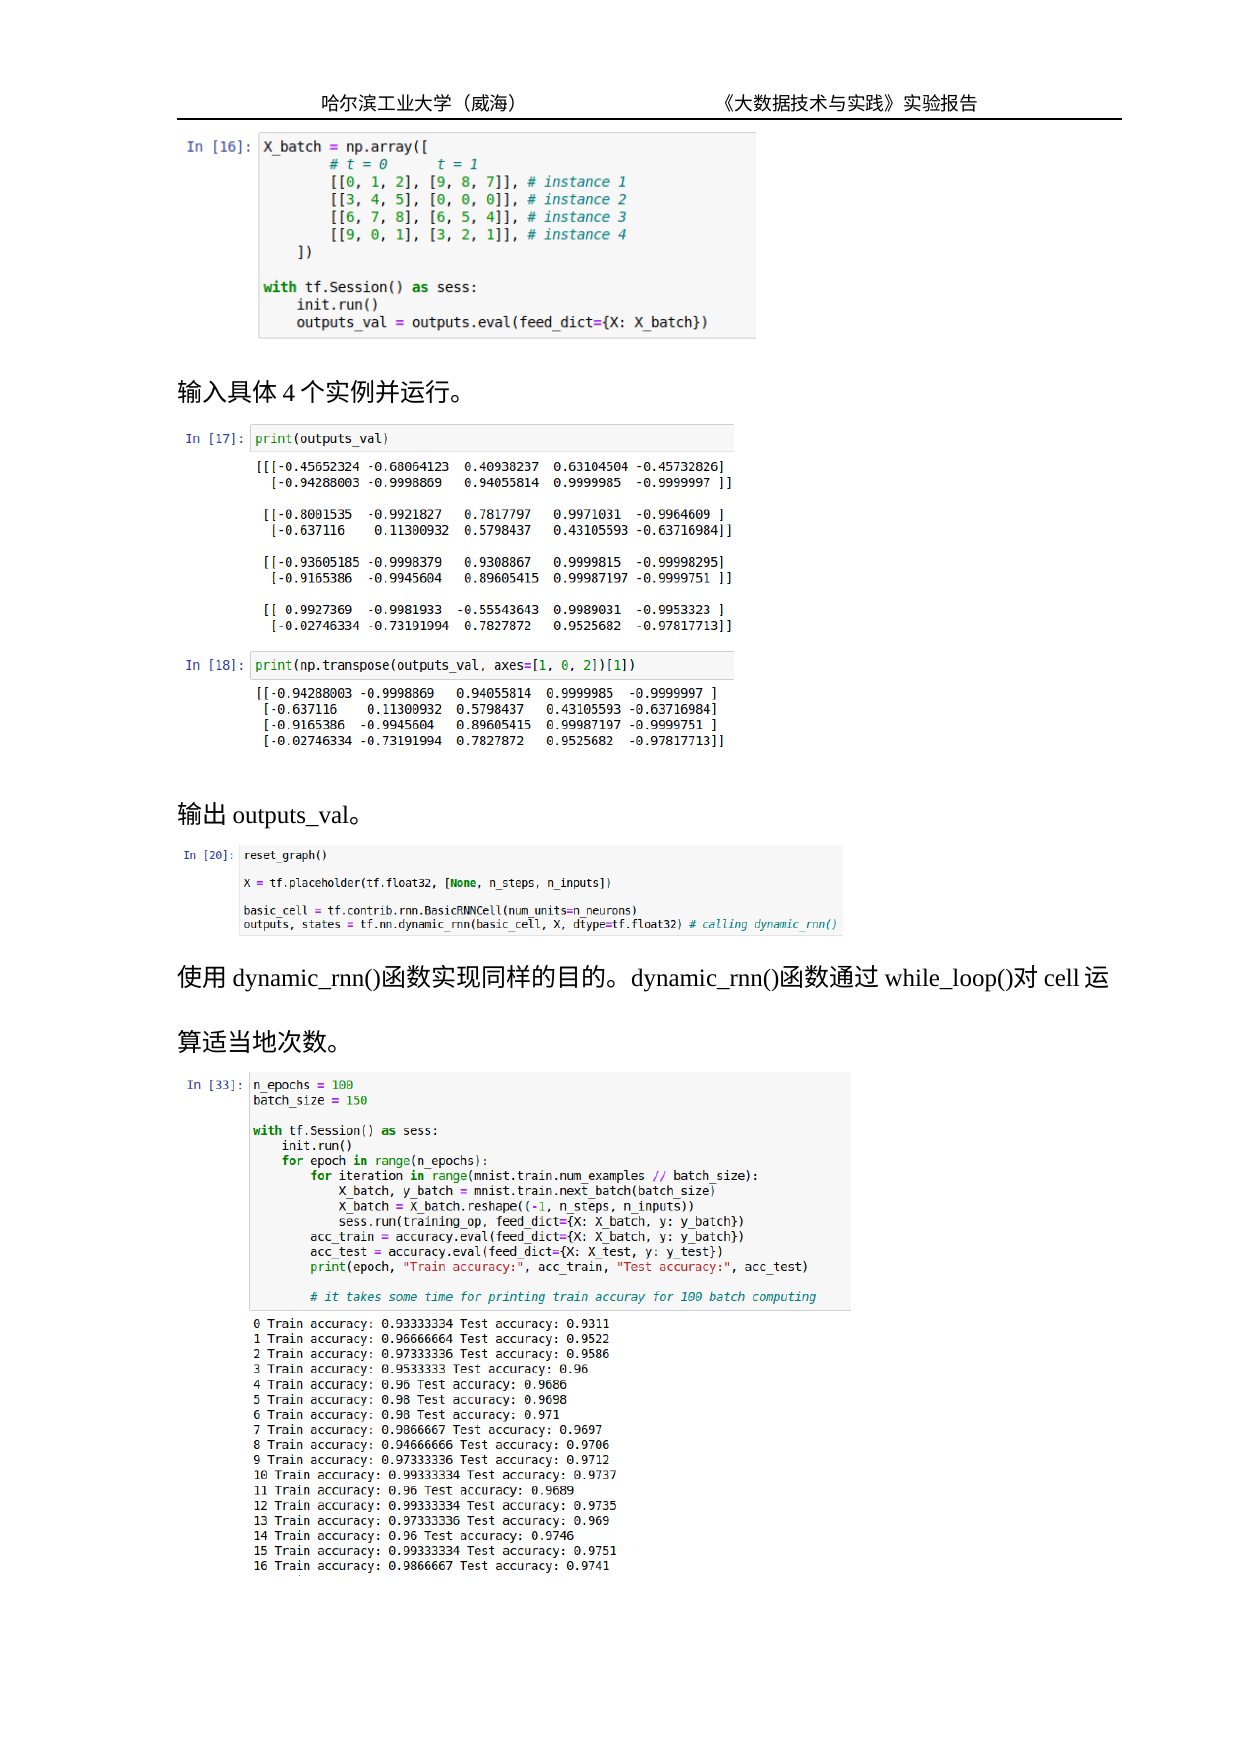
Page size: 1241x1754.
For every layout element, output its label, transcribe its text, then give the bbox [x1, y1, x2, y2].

text 使用dynamic_rnn()函数实现同样的目的。dynamic_rnn()函数通过while_loop()对cell运算适当地次数。 [177, 943, 1122, 1073]
picture [177, 130, 756, 350]
picture [177, 422, 734, 758]
text 输入具体4个实例并运行。 [177, 358, 1122, 423]
picture [177, 845, 843, 936]
picture [177, 1072, 851, 1576]
text 输出outputs_val。 [177, 780, 1122, 845]
